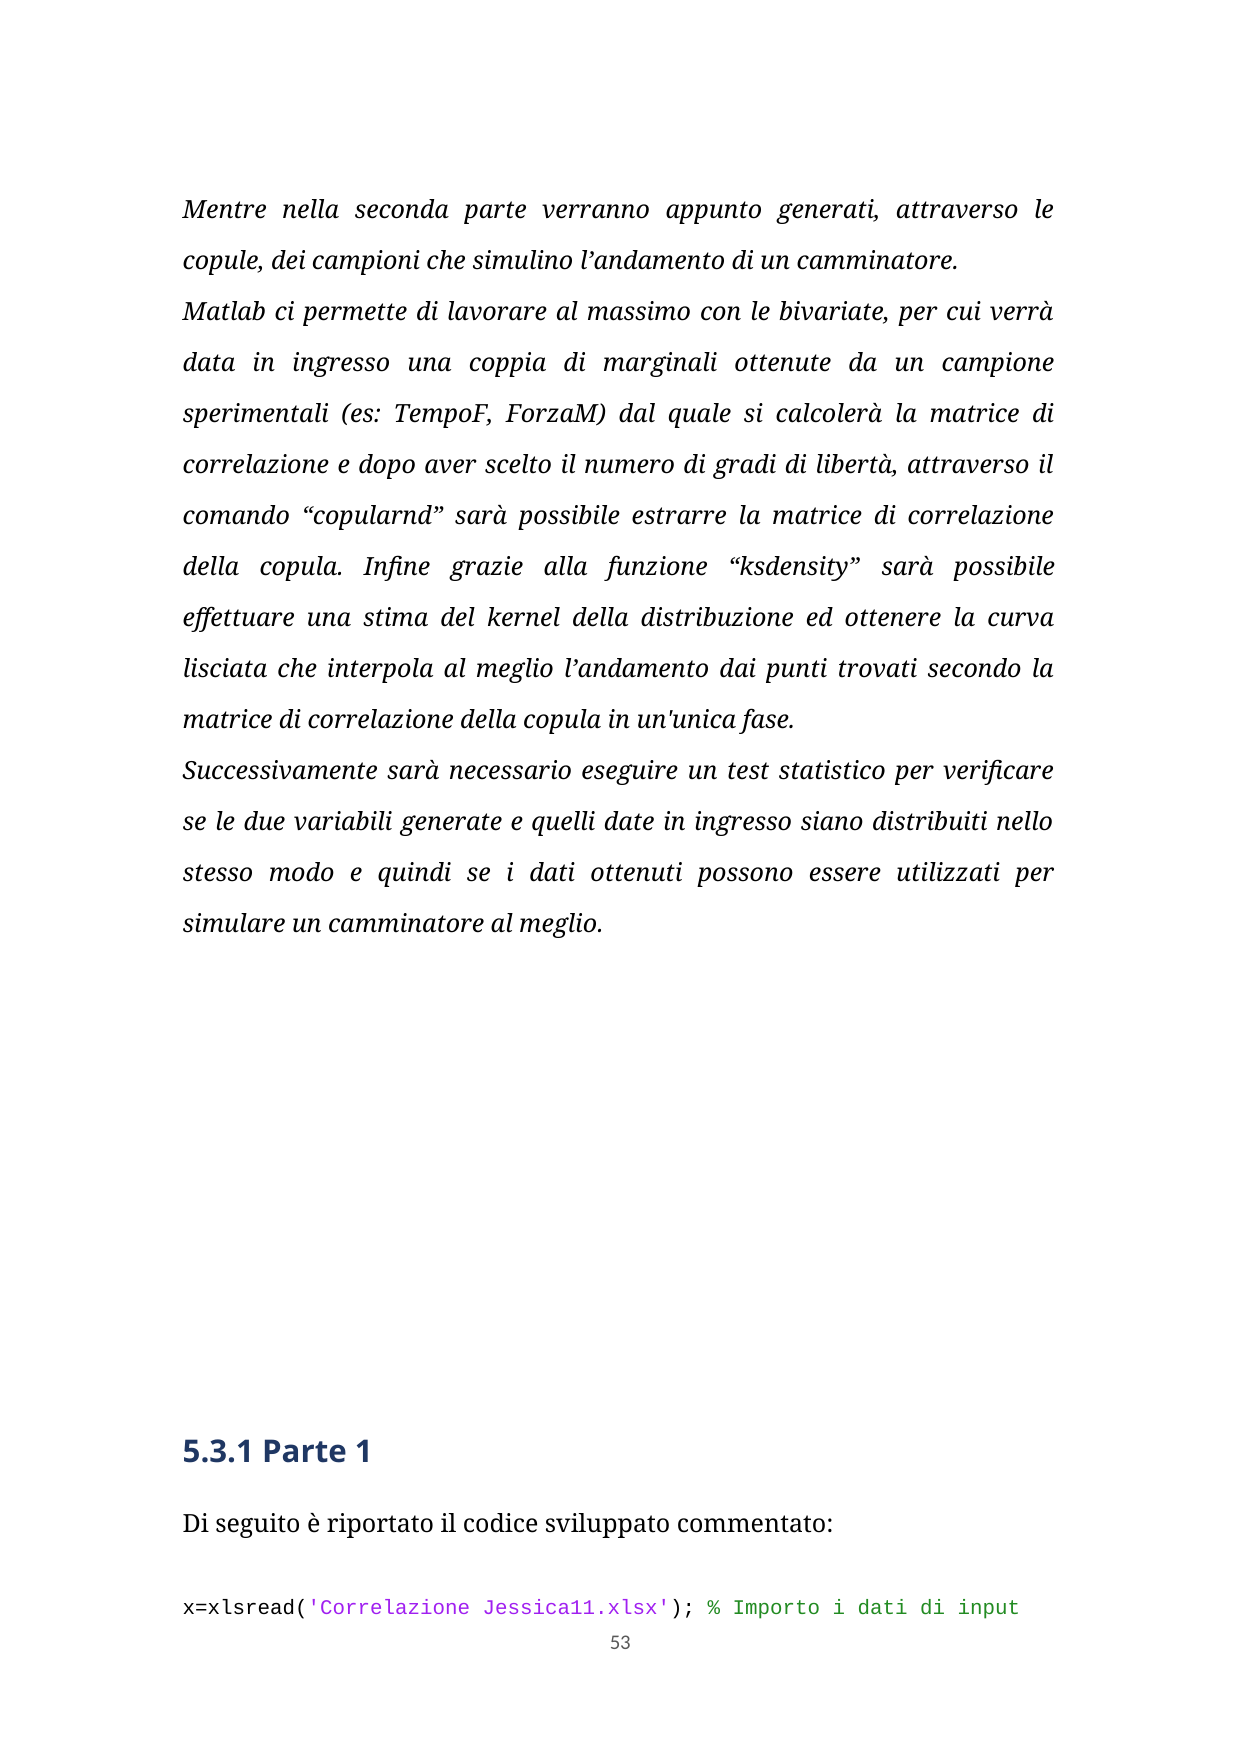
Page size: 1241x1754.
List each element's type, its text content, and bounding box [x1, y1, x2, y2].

text x=xlsread('Correlazione Jessica11.xlsx'); % Importo i dati di input [182, 1597, 1058, 1621]
text Di seguito è riportato il codice sviluppato commentato: [182, 1505, 1058, 1539]
subtitle 5.3.1 Parte 1 [182, 1429, 1058, 1471]
list Mentre nella seconda parte verranno appunto generati, attraverso le copule, dei campioni che simulino l’andamento di un camminatore. [182, 191, 1058, 276]
list Successivamente sarà necessario eseguire un test statistico per verificare se le due variabili generate e quelli date in ingresso siano distribuiti nello stesso modo e quindi se i dati ottenuti possono essere utilizzati per simulare un camminatore al meglio. [182, 753, 1058, 940]
list Matlab ci permette di lavorare al massimo con le bivariate, per cui verrà data in ingresso una coppia di marginali ottenute da un campione sperimentali (es: TempoF, ForzaM) dal quale si calcolerà la matrice di correlazione e dopo aver scelto il numero di gradi di libertà, attraverso il comando “copularnd” sarà possibile estrarre la matrice di correlazione della copula. Infine grazie alla funzione “ksdensity” sarà possibile effettuare una stima del kernel della distribuzione ed ottenere la curva lisciata che interpola al meglio l’andamento dai punti trovati secondo la matrice di correlazione della copula in un'unica fase. [182, 293, 1058, 736]
